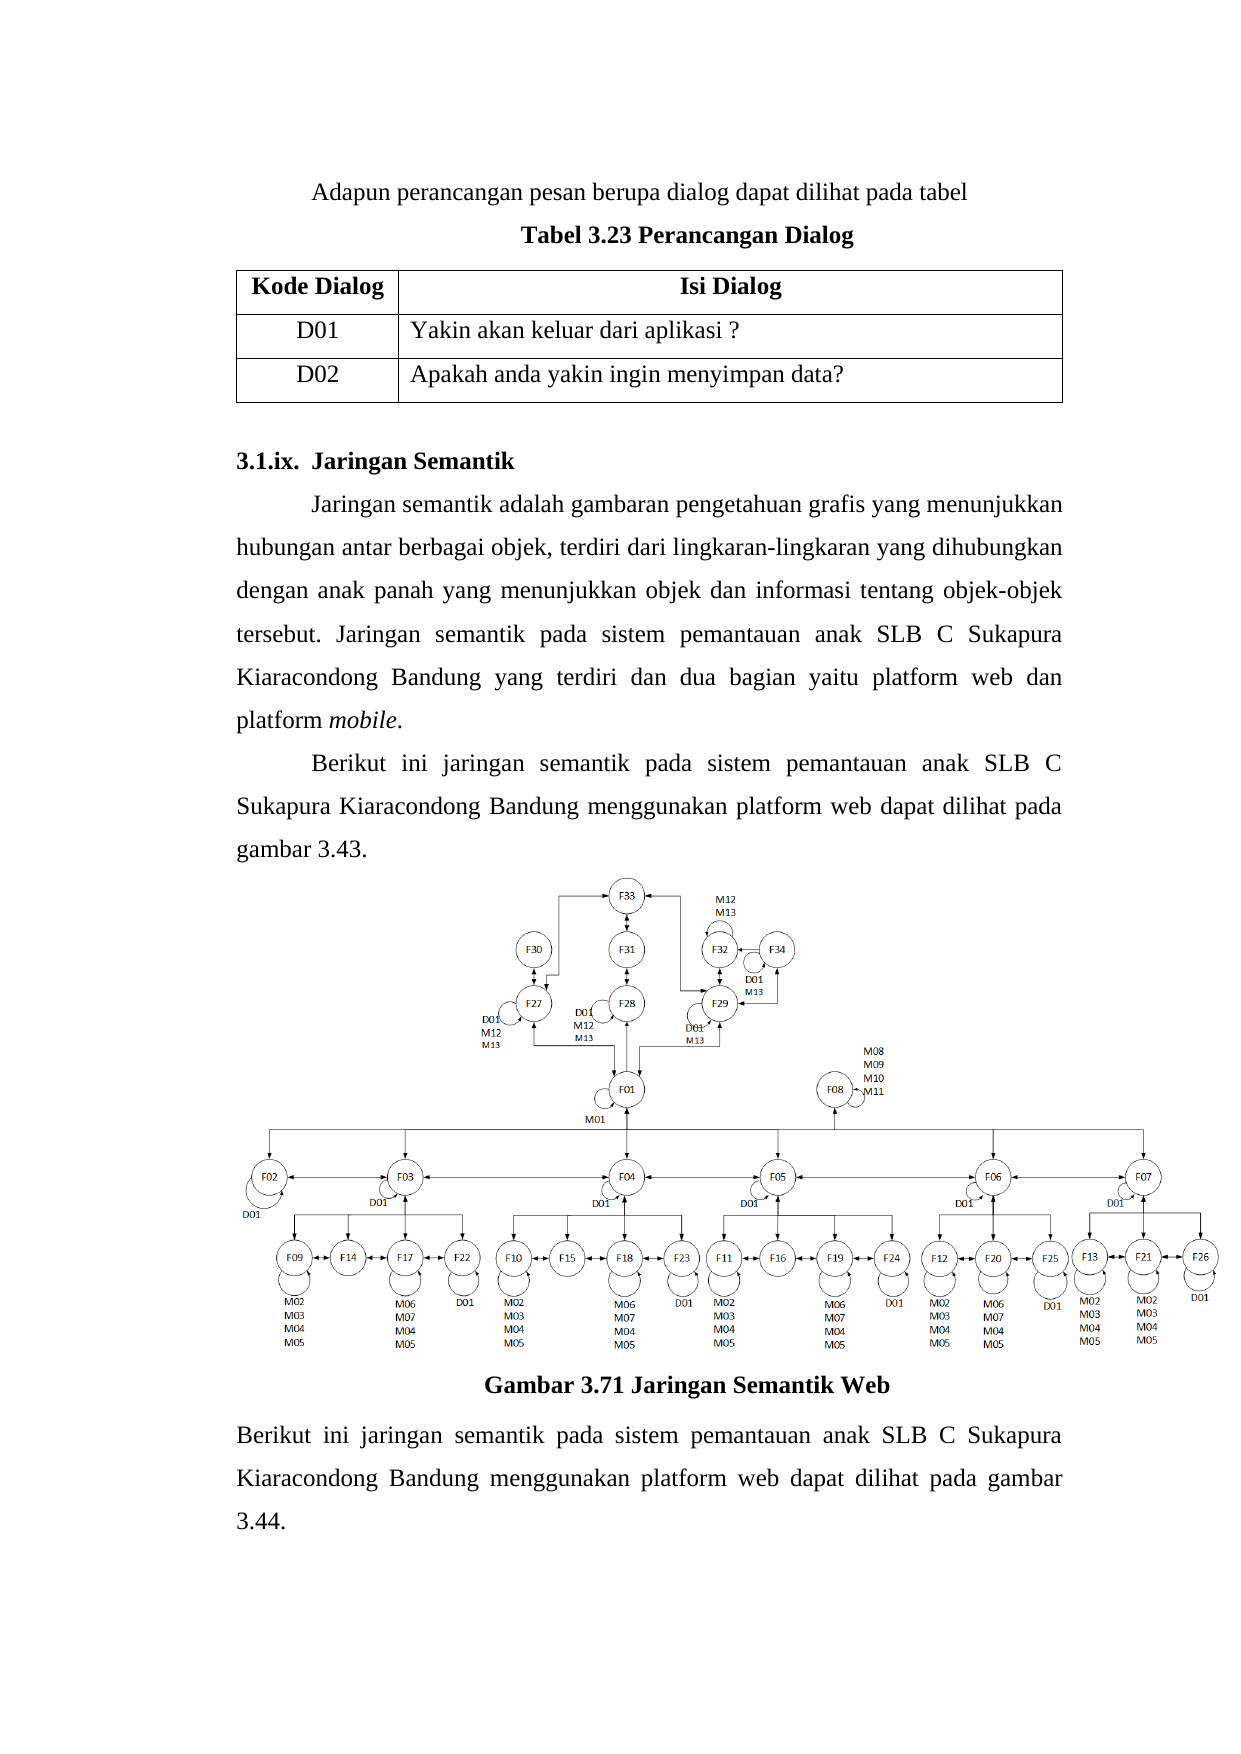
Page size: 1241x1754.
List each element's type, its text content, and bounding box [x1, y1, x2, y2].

subtitle Jaringan Semantik [236, 446, 1063, 475]
text Jaringan semantik adalah gambaran pengetahuan grafis yang menunjukkan hubungan antar berbagai objek, terdiri dari lingkaran-lingkaran yang dihubungkan dengan anak panah yang menunjukkan objek dan informasi tentang objek-objek tersebut. Jaringan semantik pada sistem pemantauan anak SLB C Sukapura Kiaracondong Bandung yang terdiri dan dua bagian yaitu platform web dan platform mobile. [236, 489, 1063, 734]
table_header Isi Dialog [399, 271, 1062, 314]
table_cell Yakin akan keluar dari aplikasi ? [399, 315, 1062, 358]
table_cell D02 [237, 359, 398, 402]
table_cell D01 [237, 315, 398, 358]
text Gambar 3.71 Jaringan Semantik Web [236, 1371, 1063, 1399]
text Berikut ini jaringan semantik pada sistem pemantauan anak SLB C Sukapura Kiaracondong Bandung menggunakan platform web dapat dilihat pada gambar 3.44. [236, 1420, 1063, 1535]
table_cell Apakah anda yakin ingin menyimpan data? [399, 359, 1062, 402]
text Berikut ini jaringan semantik pada sistem pemantauan anak SLB C Sukapura Kiaracondong Bandung menggunakan platform web dapat dilihat pada gambar 3.43. [236, 748, 1063, 863]
table_header Kode Dialog [237, 271, 398, 314]
picture [236, 877, 1219, 1357]
text Adapun perancangan pesan berupa dialog dapat dilihat pada tabel [236, 177, 1063, 206]
text Tabel 3.23 Perancangan Dialog [236, 220, 1063, 249]
